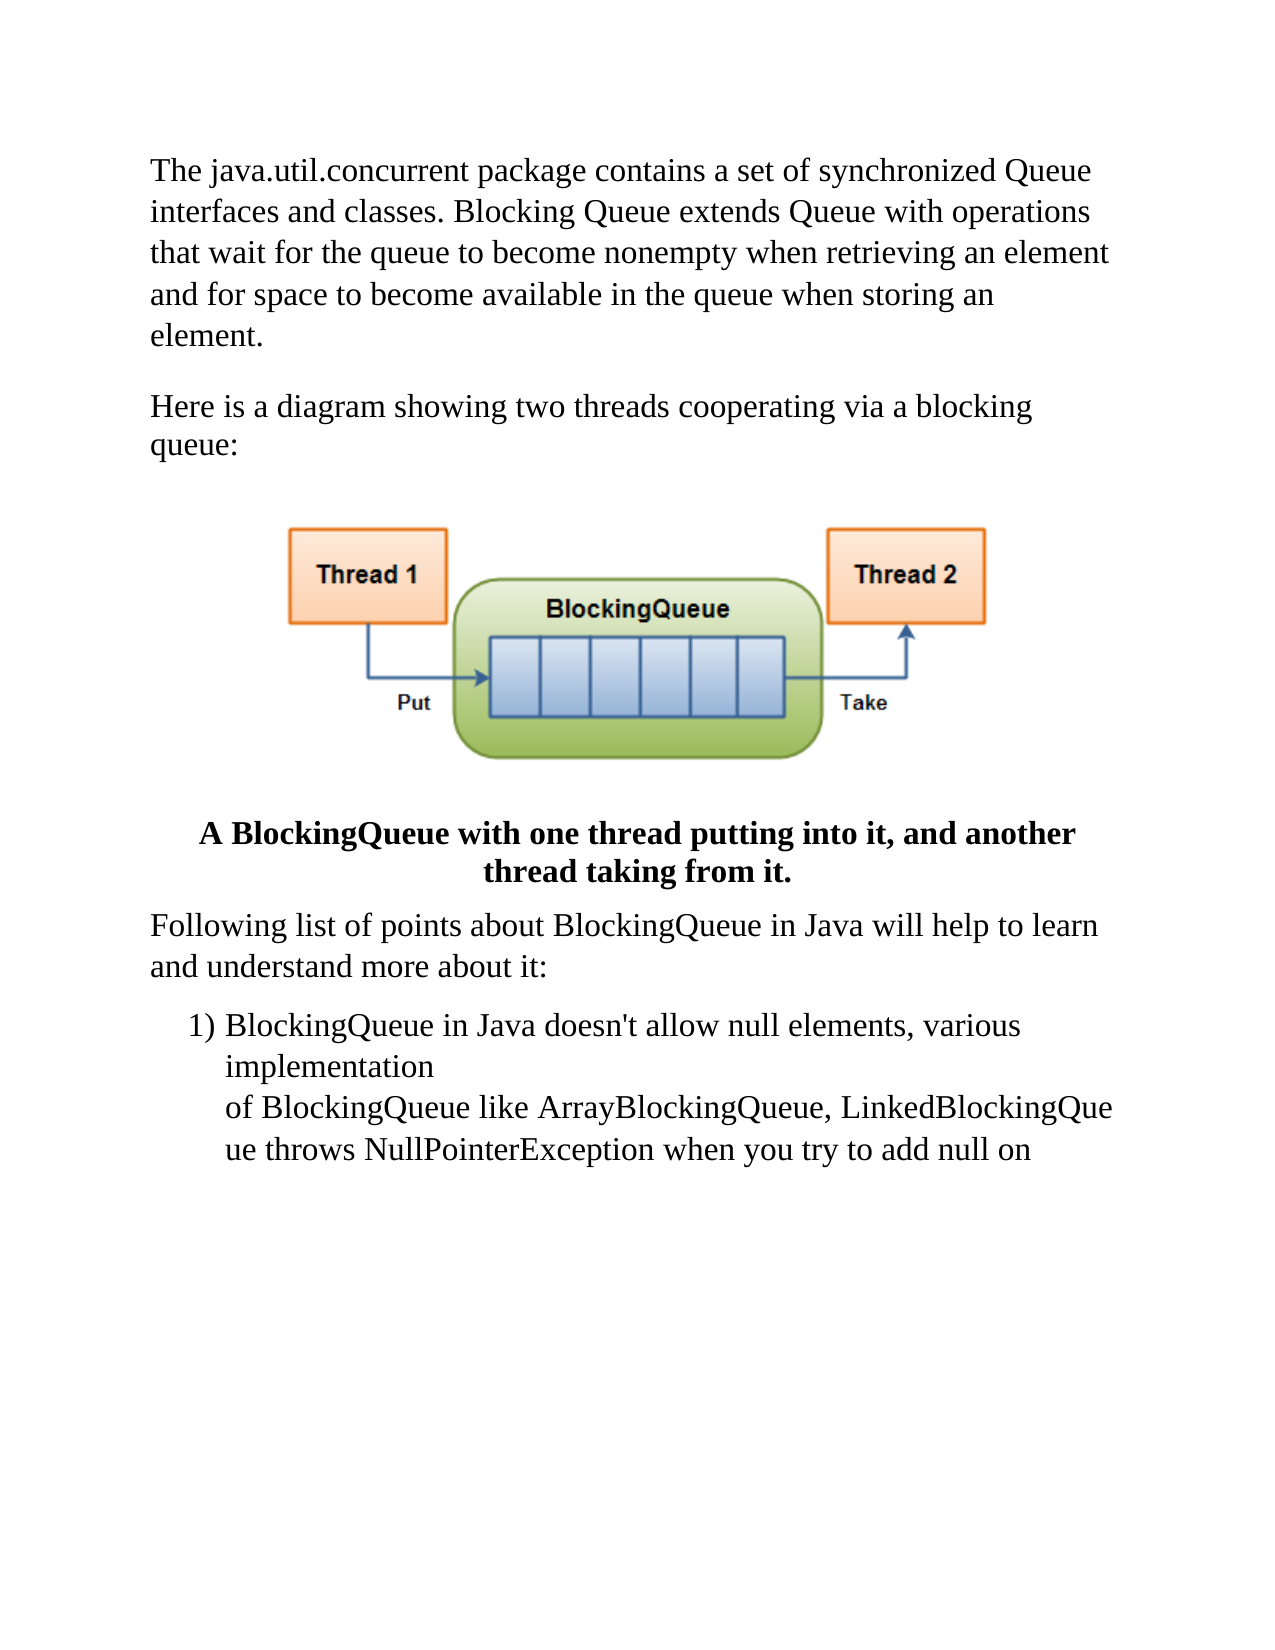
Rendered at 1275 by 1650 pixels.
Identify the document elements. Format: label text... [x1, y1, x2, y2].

text The java.util.concurrent package contains a set of synchronized Queue interfaces and classes. Blocking Queue extends Queue with operations that wait for the queue to become nonempty when retrieving an element and for space to become available in the queue when storing an element. [150, 150, 1125, 354]
picture [277, 507, 998, 782]
table_cell A BlockingQueue with one thread putting into it, and another thread taking from it. [150, 798, 1125, 905]
text Here is a diagram showing two threads cooperating via a blocking queue: [150, 386, 1125, 463]
text Following list of points about BlockingQueue in Java will help to learn and understand more about it: [150, 905, 1125, 985]
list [187, 1005, 1125, 1167]
table_header [150, 492, 1125, 797]
